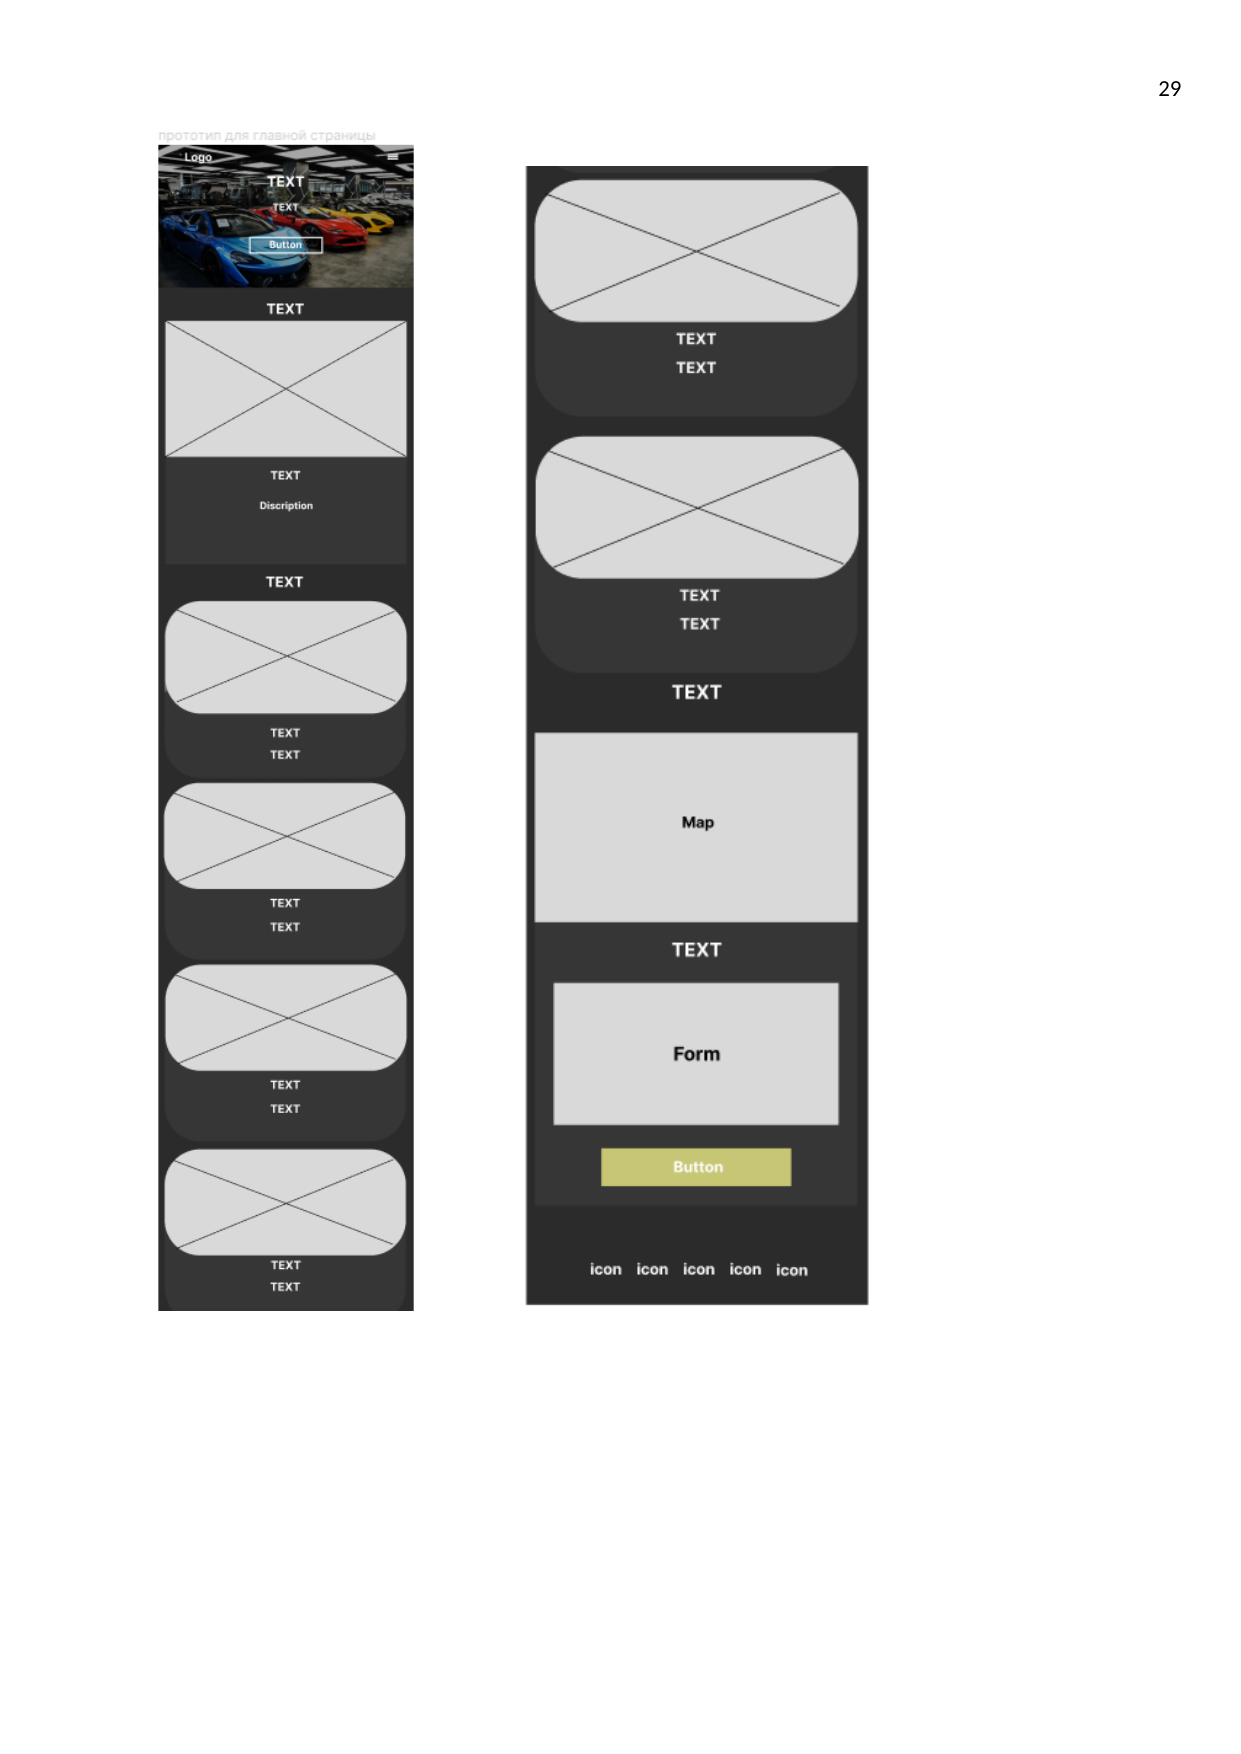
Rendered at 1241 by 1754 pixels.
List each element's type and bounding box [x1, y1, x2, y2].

picture [135, 130, 478, 1311]
picture [521, 166, 879, 1311]
